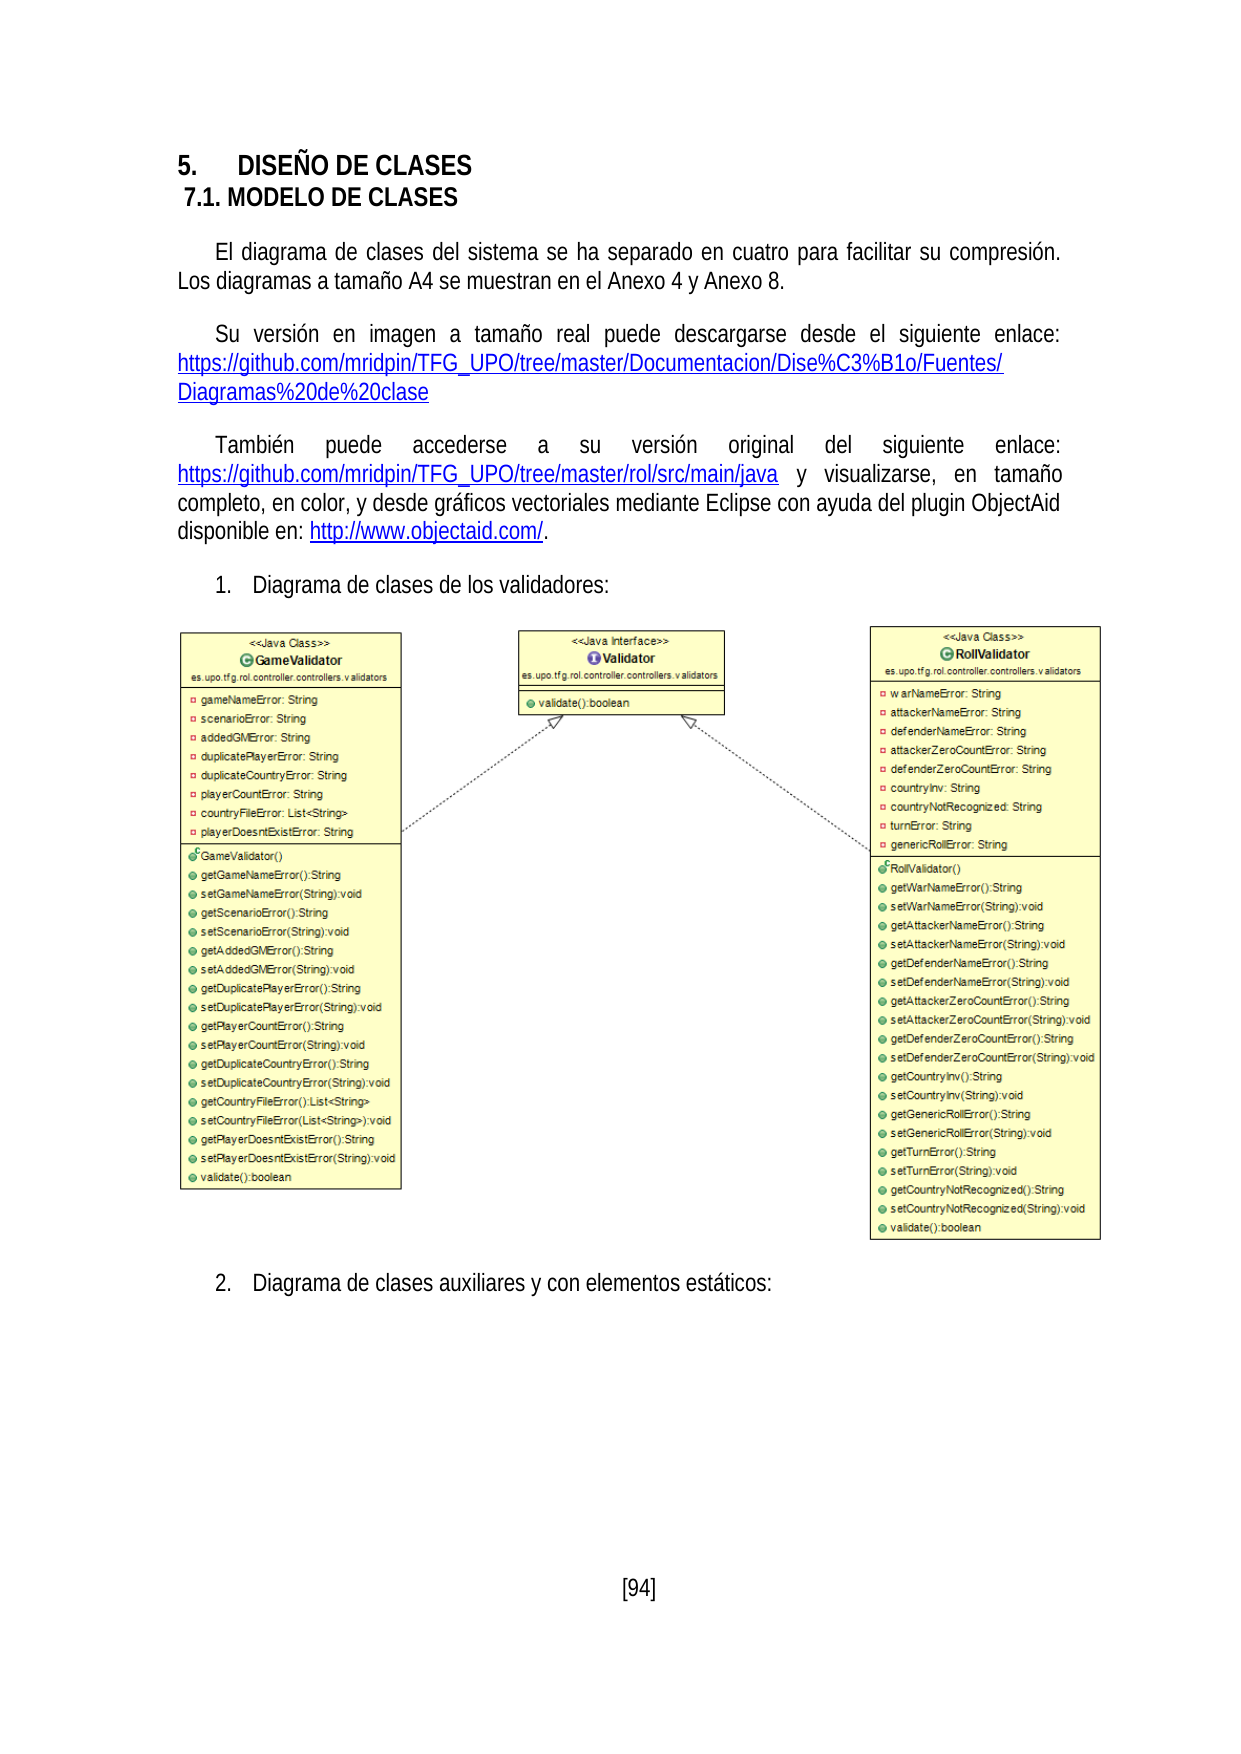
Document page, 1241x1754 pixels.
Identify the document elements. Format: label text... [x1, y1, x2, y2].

text También puede accederse a su versión original del siguiente enlace: https://github.com/mridpin/TFG_UPO/tree/master/rol/src/main/java y visualizarse, en tamaño completo, en color, y desde gráficos vectoriales mediante Eclipse con ayuda del plugin ObjectAid disponible en: http://www.objectaid.com/. [177, 430, 1063, 545]
subtitle MODELO DE CLASES [184, 181, 1063, 212]
subtitle DISEÑO DE CLASES [177, 148, 1063, 181]
text El diagrama de clases del sistema se ha separado en cuatro para facilitar su compresión. Los diagramas a tamaño A4 se muestran en el Anexo 4 y Anexo 8. [177, 237, 1063, 294]
list Diagrama de clases de los validadores: [215, 570, 1063, 598]
list Diagrama de clases auxiliares y con elementos estáticos: [215, 1268, 1063, 1296]
text Su versión en imagen a tamaño real puede descargarse desde el siguiente enlace: https://github.com/mridpin/TFG_UPO/tree/master/Documentacion/Dise%C3%B1o/Fuentes/Diagramas%20de%20clase [177, 319, 1063, 405]
picture [177, 623, 1104, 1243]
